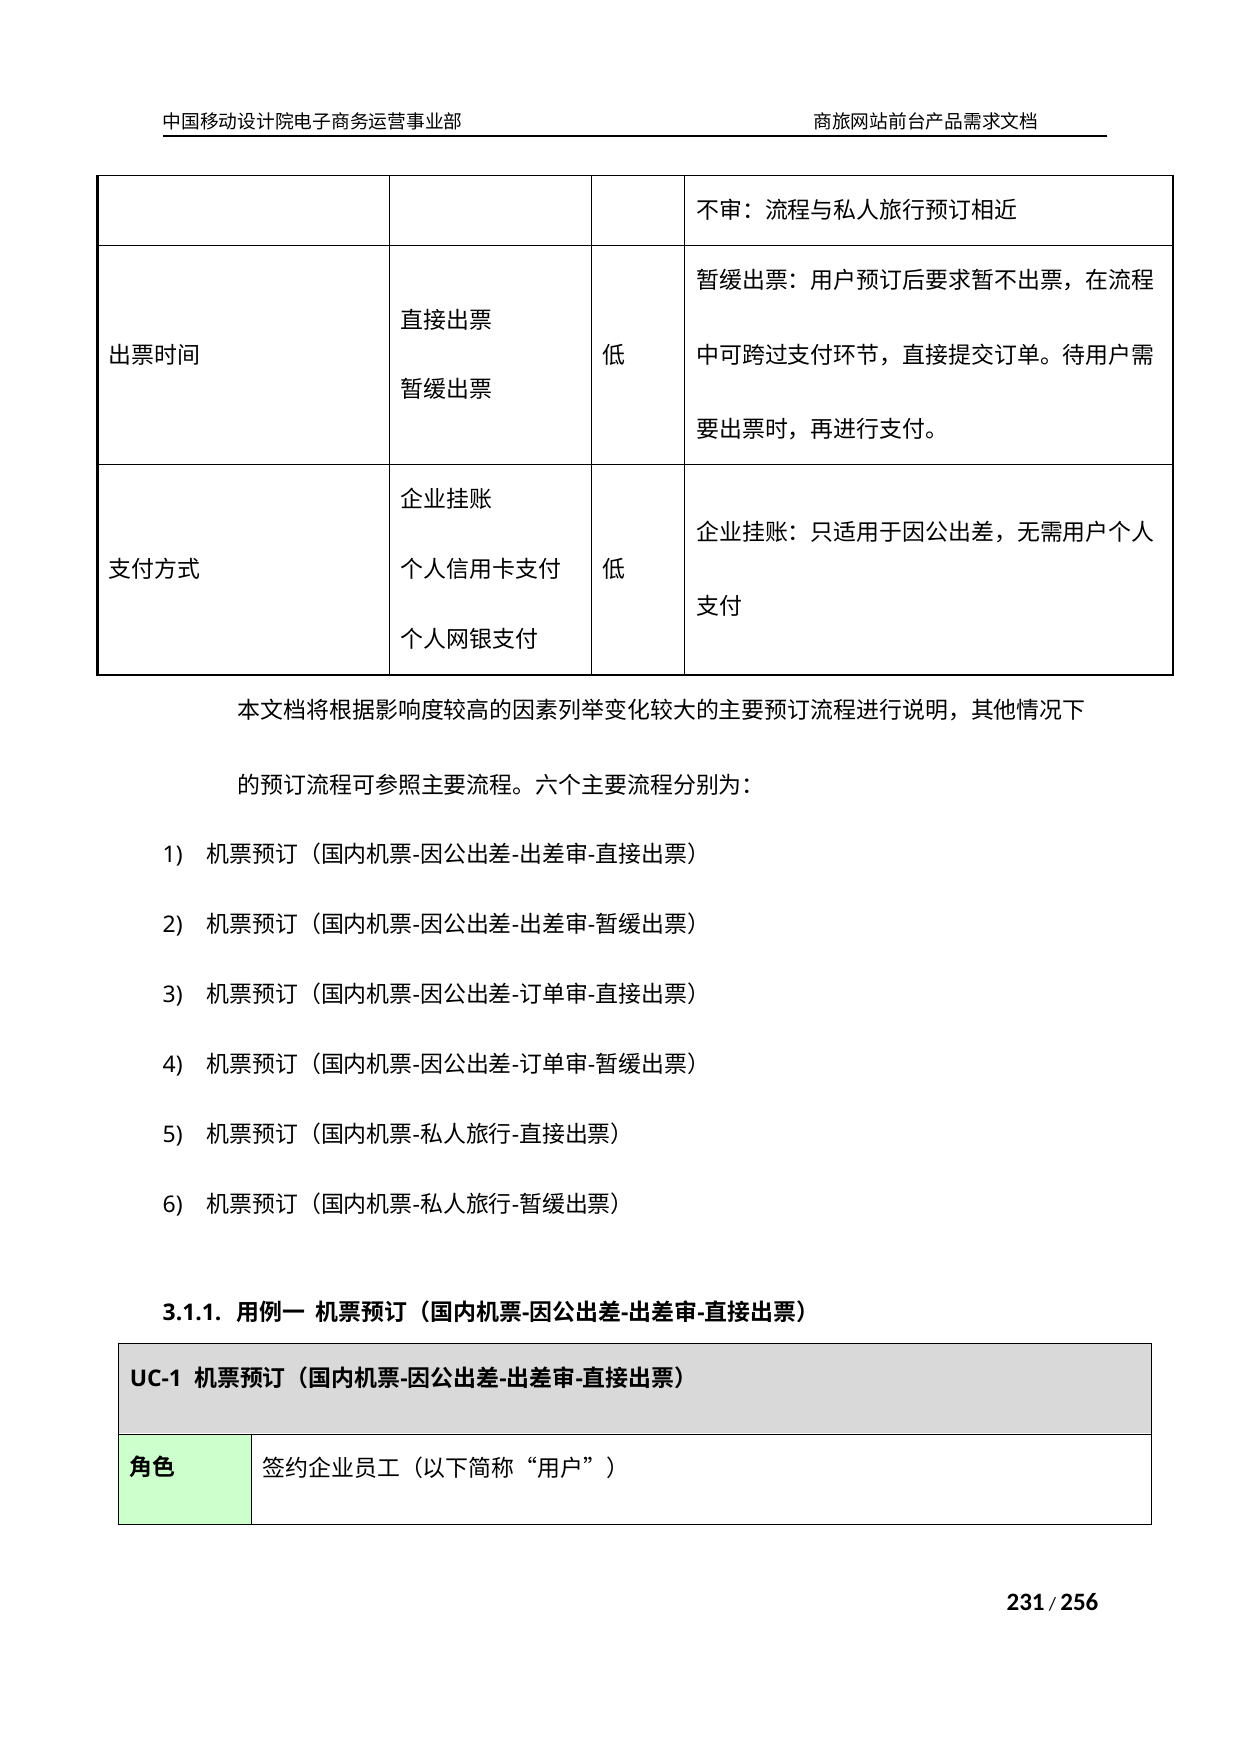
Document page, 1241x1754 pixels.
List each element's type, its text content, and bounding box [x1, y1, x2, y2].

list 机票预订（国内机票-因公出差-出差审-暂缓出票） [162, 891, 1107, 956]
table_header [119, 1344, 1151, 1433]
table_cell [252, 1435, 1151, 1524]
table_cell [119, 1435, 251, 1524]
list 机票预订（国内机票-因公出差-订单审-直接出票） [162, 961, 1107, 1026]
list 本文档将根据影响度较高的因素列举变化较大的主要预订流程进行说明，其他情况下的预订流程可参照主要流程。六个主要流程分别为： [237, 676, 1107, 816]
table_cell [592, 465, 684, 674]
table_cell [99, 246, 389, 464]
list 机票预订（国内机票-因公出差-订单审-暂缓出票） [162, 1031, 1107, 1096]
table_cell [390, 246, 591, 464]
list 机票预订（国内机票-私人旅行-暂缓出票） [162, 1171, 1107, 1236]
subtitle 用例一 机票预订（国内机票-因公出差-出差审-直接出票） [162, 1278, 1107, 1343]
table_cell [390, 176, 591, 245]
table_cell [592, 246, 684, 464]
list 机票预订（国内机票-私人旅行-直接出票） [162, 1101, 1107, 1166]
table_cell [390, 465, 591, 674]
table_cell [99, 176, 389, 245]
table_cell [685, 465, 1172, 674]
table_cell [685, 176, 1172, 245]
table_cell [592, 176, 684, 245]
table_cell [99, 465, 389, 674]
list 机票预订（国内机票-因公出差-出差审-直接出票） [162, 821, 1107, 886]
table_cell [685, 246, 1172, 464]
